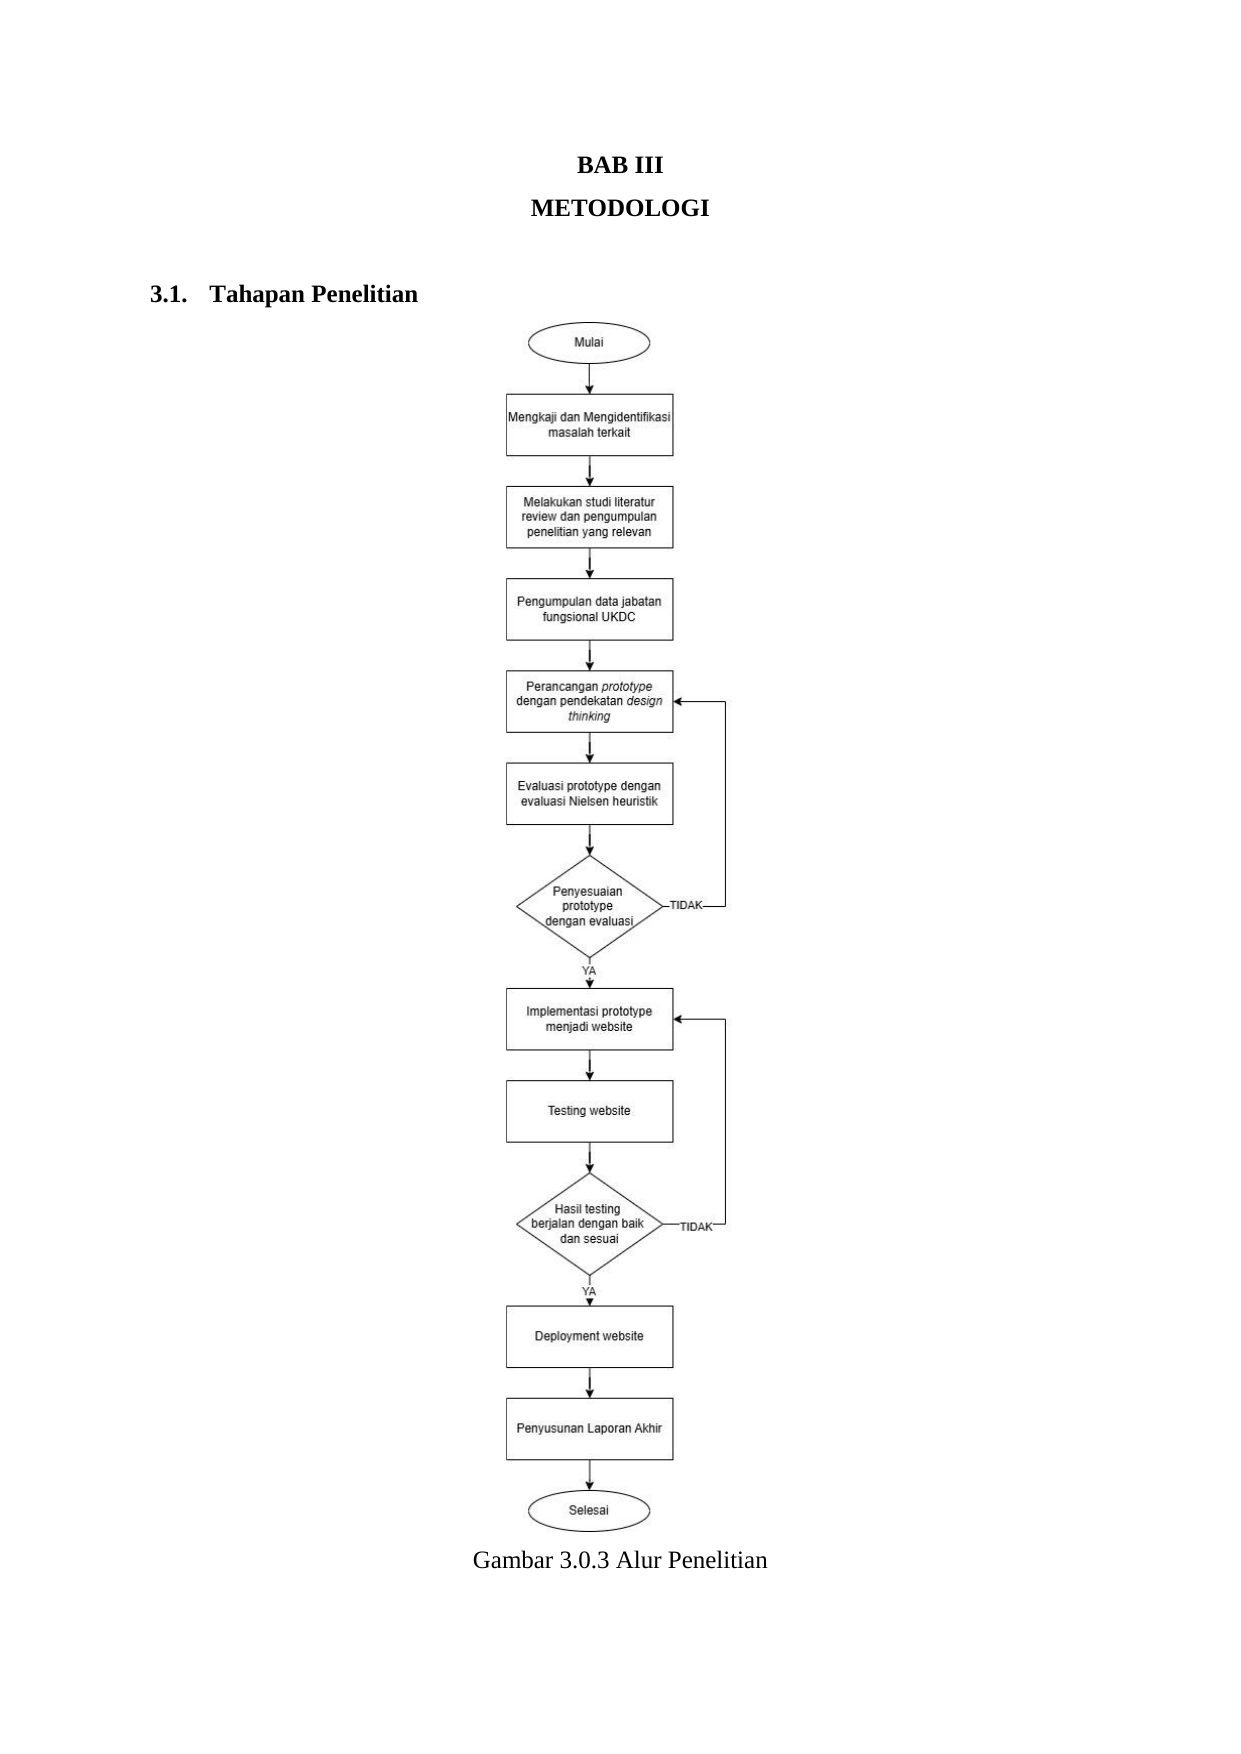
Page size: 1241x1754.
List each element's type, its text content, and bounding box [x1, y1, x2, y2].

subtitle BAB III METODOLOGI [150, 150, 1090, 222]
picture [506, 322, 734, 1532]
subtitle Tahapan Penelitian [150, 279, 1090, 308]
